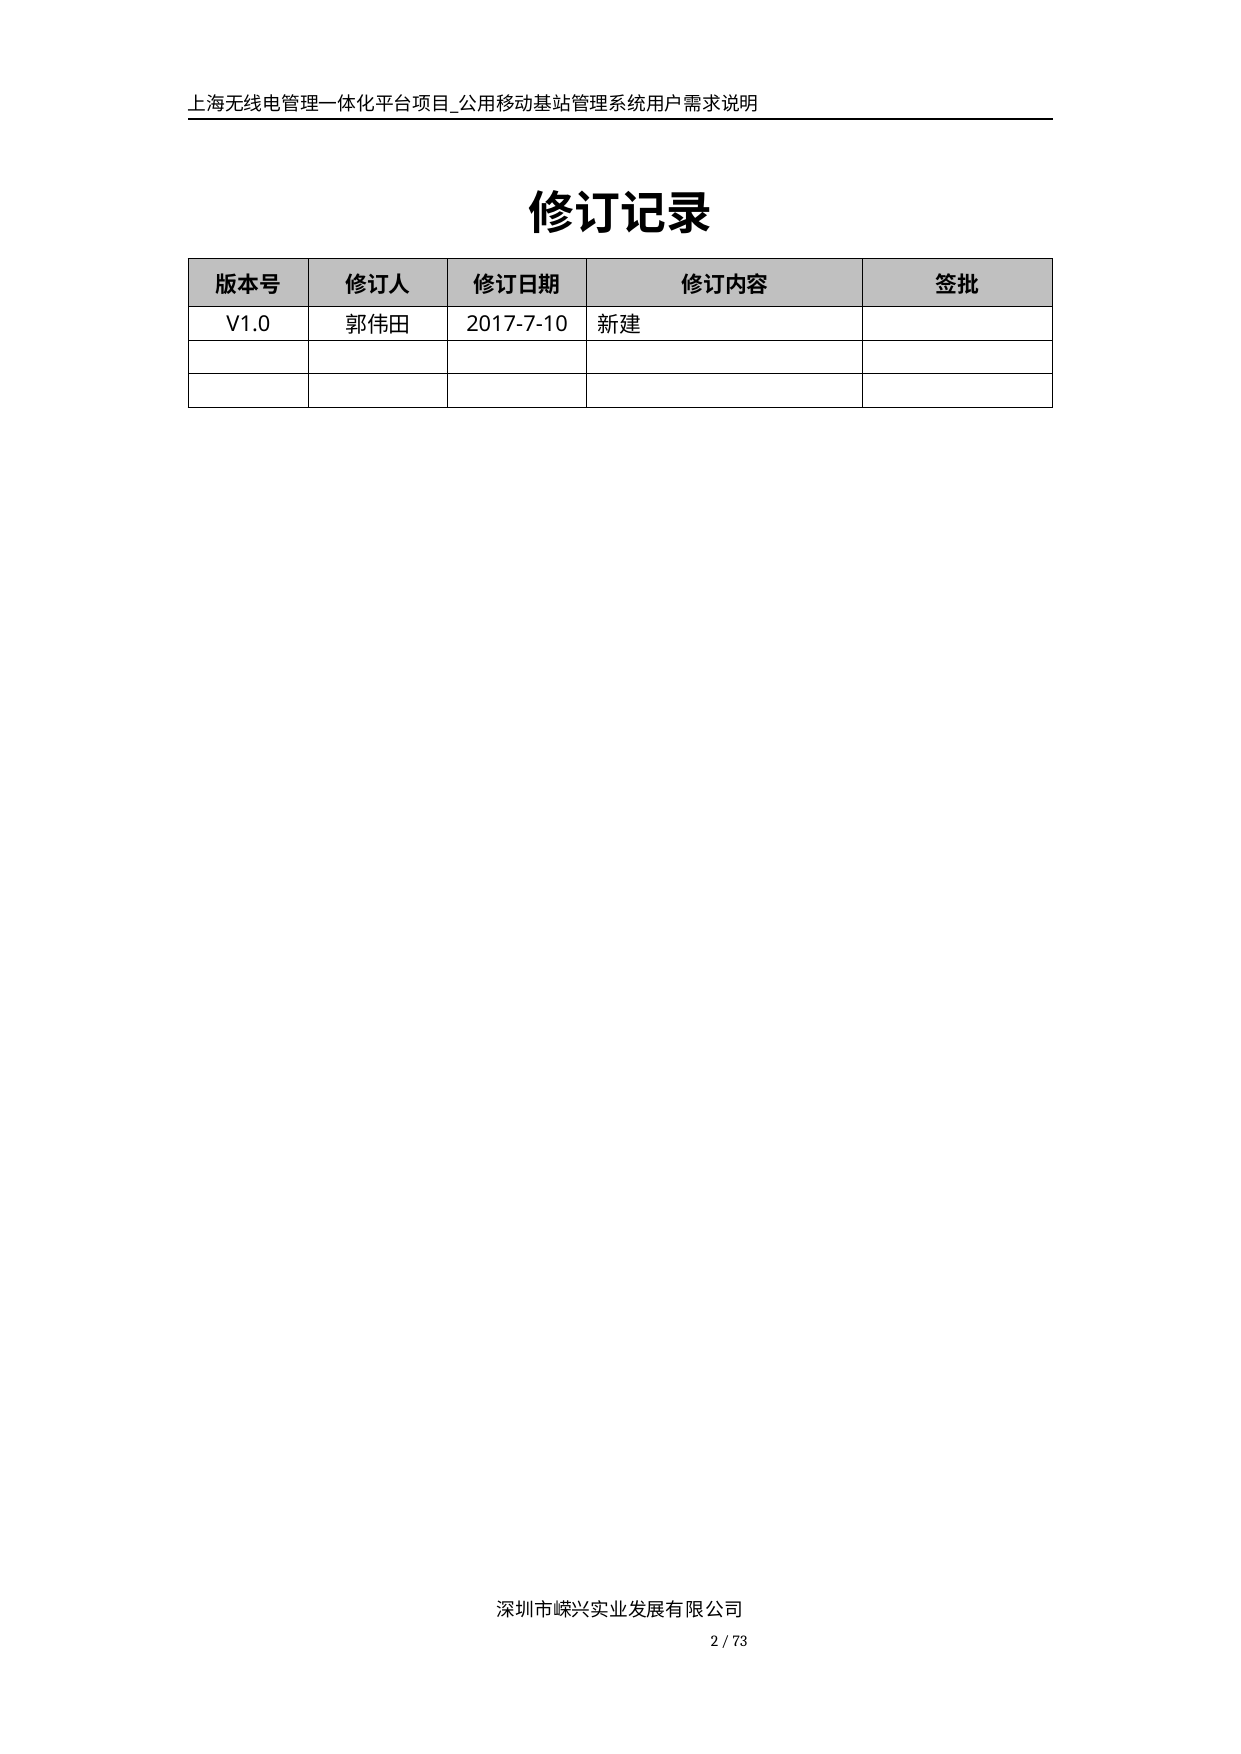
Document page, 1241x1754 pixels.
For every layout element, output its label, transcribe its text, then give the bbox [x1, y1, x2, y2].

table_cell [309, 374, 447, 407]
table_cell [309, 341, 447, 373]
table_cell [448, 341, 586, 373]
table_cell [587, 341, 862, 373]
table_header 修订内容 [587, 259, 862, 306]
table_cell [448, 374, 586, 407]
table_header 修订人 [309, 259, 447, 306]
table_cell 2017-7-10 [448, 307, 586, 339]
table_cell V1.0 [189, 307, 308, 339]
table_cell [189, 341, 308, 373]
table_cell [863, 307, 1052, 339]
table_header 版本号 [189, 259, 308, 306]
table_cell [863, 374, 1052, 407]
table_cell [189, 374, 308, 407]
table_cell 新建 [587, 307, 862, 339]
table_header 修订日期 [448, 259, 586, 306]
table_cell [863, 341, 1052, 373]
text 修订记录 [187, 161, 1053, 258]
table_cell 郭伟田 [309, 307, 447, 339]
table_header 签批 [863, 259, 1052, 306]
table_cell [587, 374, 862, 407]
